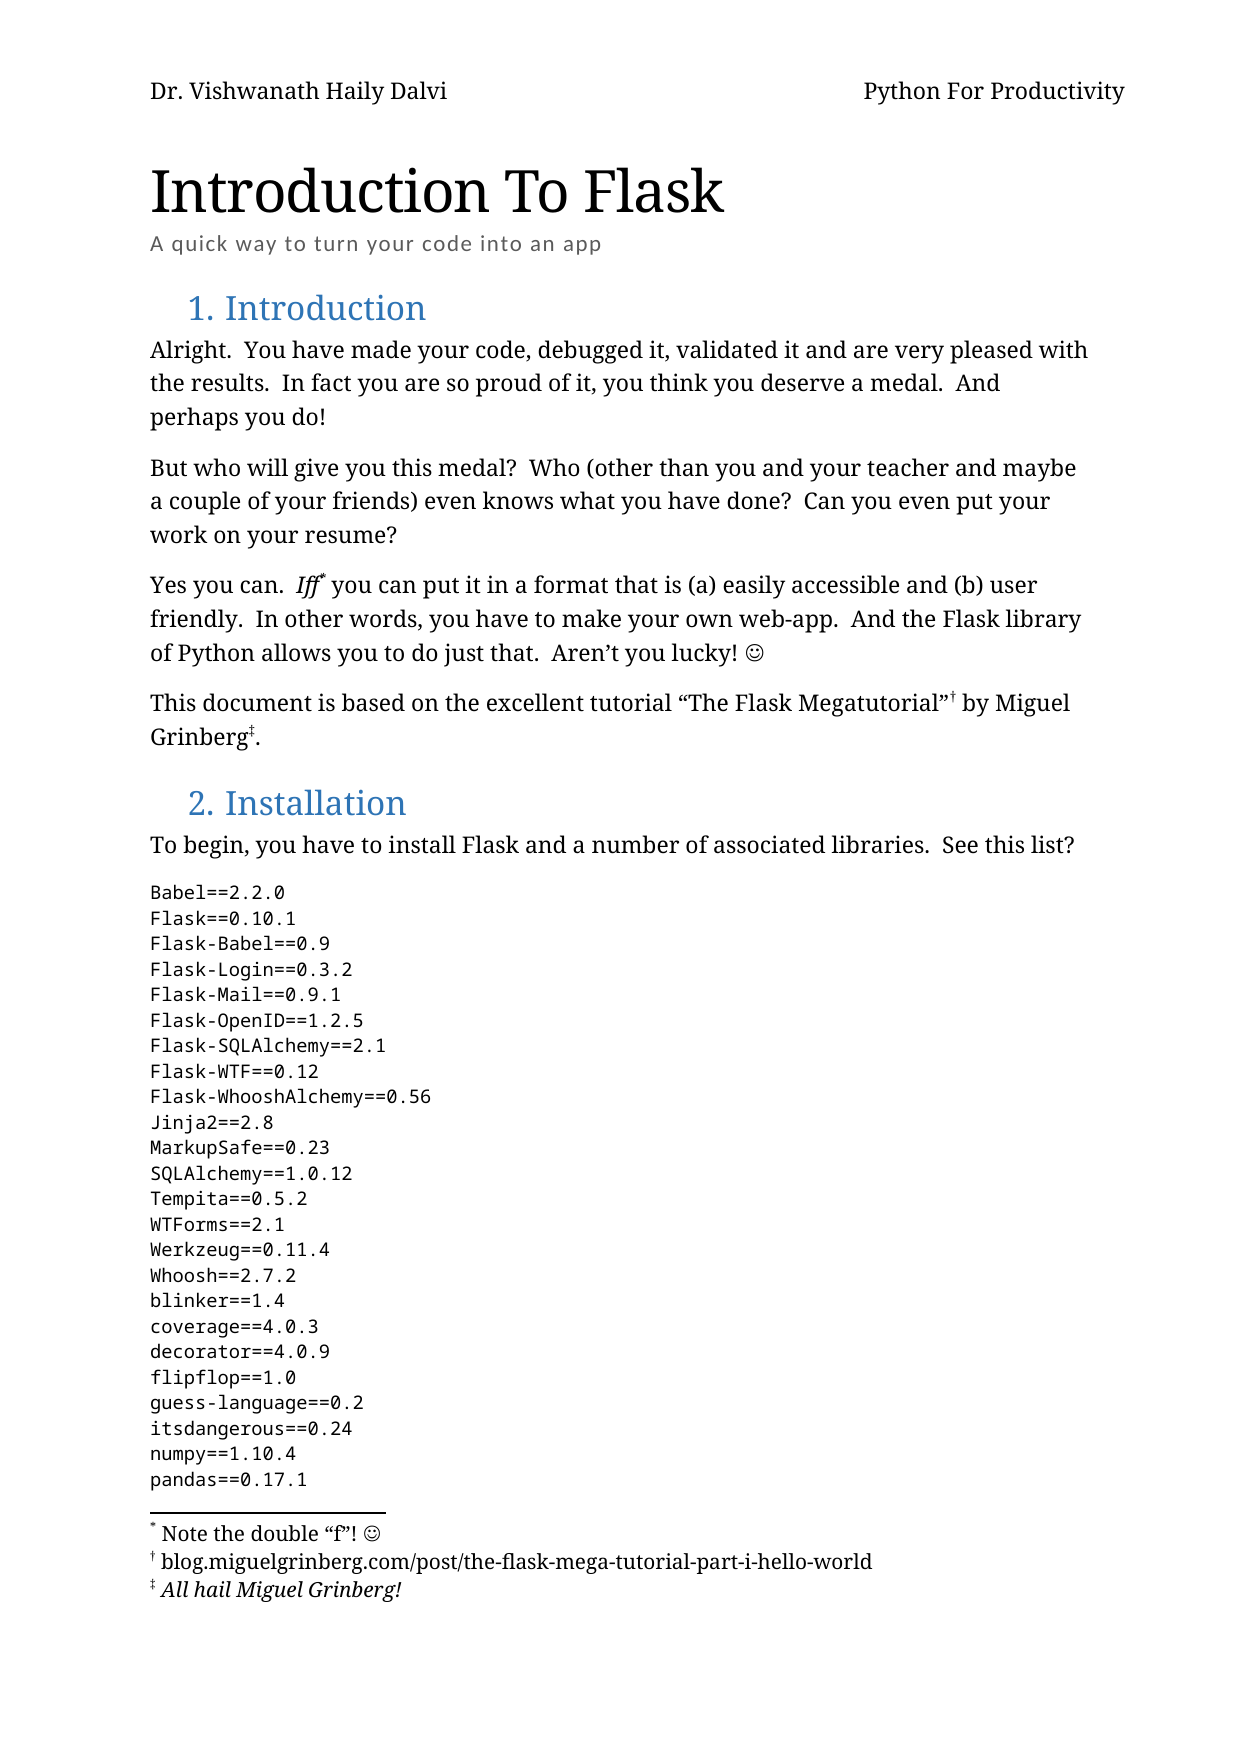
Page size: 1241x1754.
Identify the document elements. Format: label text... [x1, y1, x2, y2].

subtitle Installation [187, 780, 1090, 825]
text Babel==2.2.0 [150, 879, 1090, 905]
text Werkzeug==0.11.4 [150, 1237, 1090, 1262]
text MarkupSafe==0.23 [150, 1134, 1090, 1160]
text itsdangerous==0.24 [150, 1415, 1090, 1441]
text Flask-Babel==0.9 [150, 930, 1090, 956]
text Flask-SQLAlchemy==2.1 [150, 1032, 1090, 1058]
text Flask-OpenID==1.2.5 [150, 1007, 1090, 1032]
text blinker==1.4 [150, 1288, 1090, 1313]
text flipflop==1.0 [150, 1364, 1090, 1390]
text coverage==4.0.3 [150, 1313, 1090, 1339]
text Flask-WhooshAlchemy==0.56 [150, 1083, 1090, 1109]
text Flask-Login==0.3.2 [150, 956, 1090, 981]
text This document is based on the excellent tutorial “The Flask Megatutorial” by Miguel Grinberg. [150, 687, 1090, 752]
text To begin, you have to install Flask and a number of associated libraries. See this list? [150, 829, 1090, 860]
text pandas==0.17.1 [150, 1466, 1090, 1492]
text Tempita==0.5.2 [150, 1186, 1090, 1211]
text Flask==0.10.1 [150, 905, 1090, 930]
text Yes you can. Iff you can put it in a format that is (a) easily accessible and (b) user friendly. In other words, you have to make your own web-app. And the Flask library of Python allows you to do just that. Aren’t you lucky! [150, 569, 1090, 668]
text Flask-Mail==0.9.1 [150, 981, 1090, 1007]
text WTForms==2.1 [150, 1211, 1090, 1237]
text Jinja2==2.8 [150, 1109, 1090, 1134]
subtitle Introduction [187, 285, 1090, 330]
text numpy==1.10.4 [150, 1441, 1090, 1466]
text guess-language==0.2 [150, 1390, 1090, 1415]
subtitle A quick way to turn your code into an app [150, 229, 1090, 257]
text decorator==4.0.9 [150, 1339, 1090, 1364]
title Introduction To Flask [150, 150, 1090, 229]
text SQLAlchemy==1.0.12 [150, 1160, 1090, 1186]
text Whoosh==2.7.2 [150, 1262, 1090, 1288]
text Flask-WTF==0.12 [150, 1058, 1090, 1083]
text But who will give you this medal? Who (other than you and your teacher and maybe a couple of your friends) even knows what you have done? Can you even put your work on your resume? [150, 452, 1090, 550]
text Alright. You have made your code, debugged it, validated it and are very pleased with the results. In fact you are so proud of it, you think you deserve a medal. And perhaps you do! [150, 334, 1090, 432]
